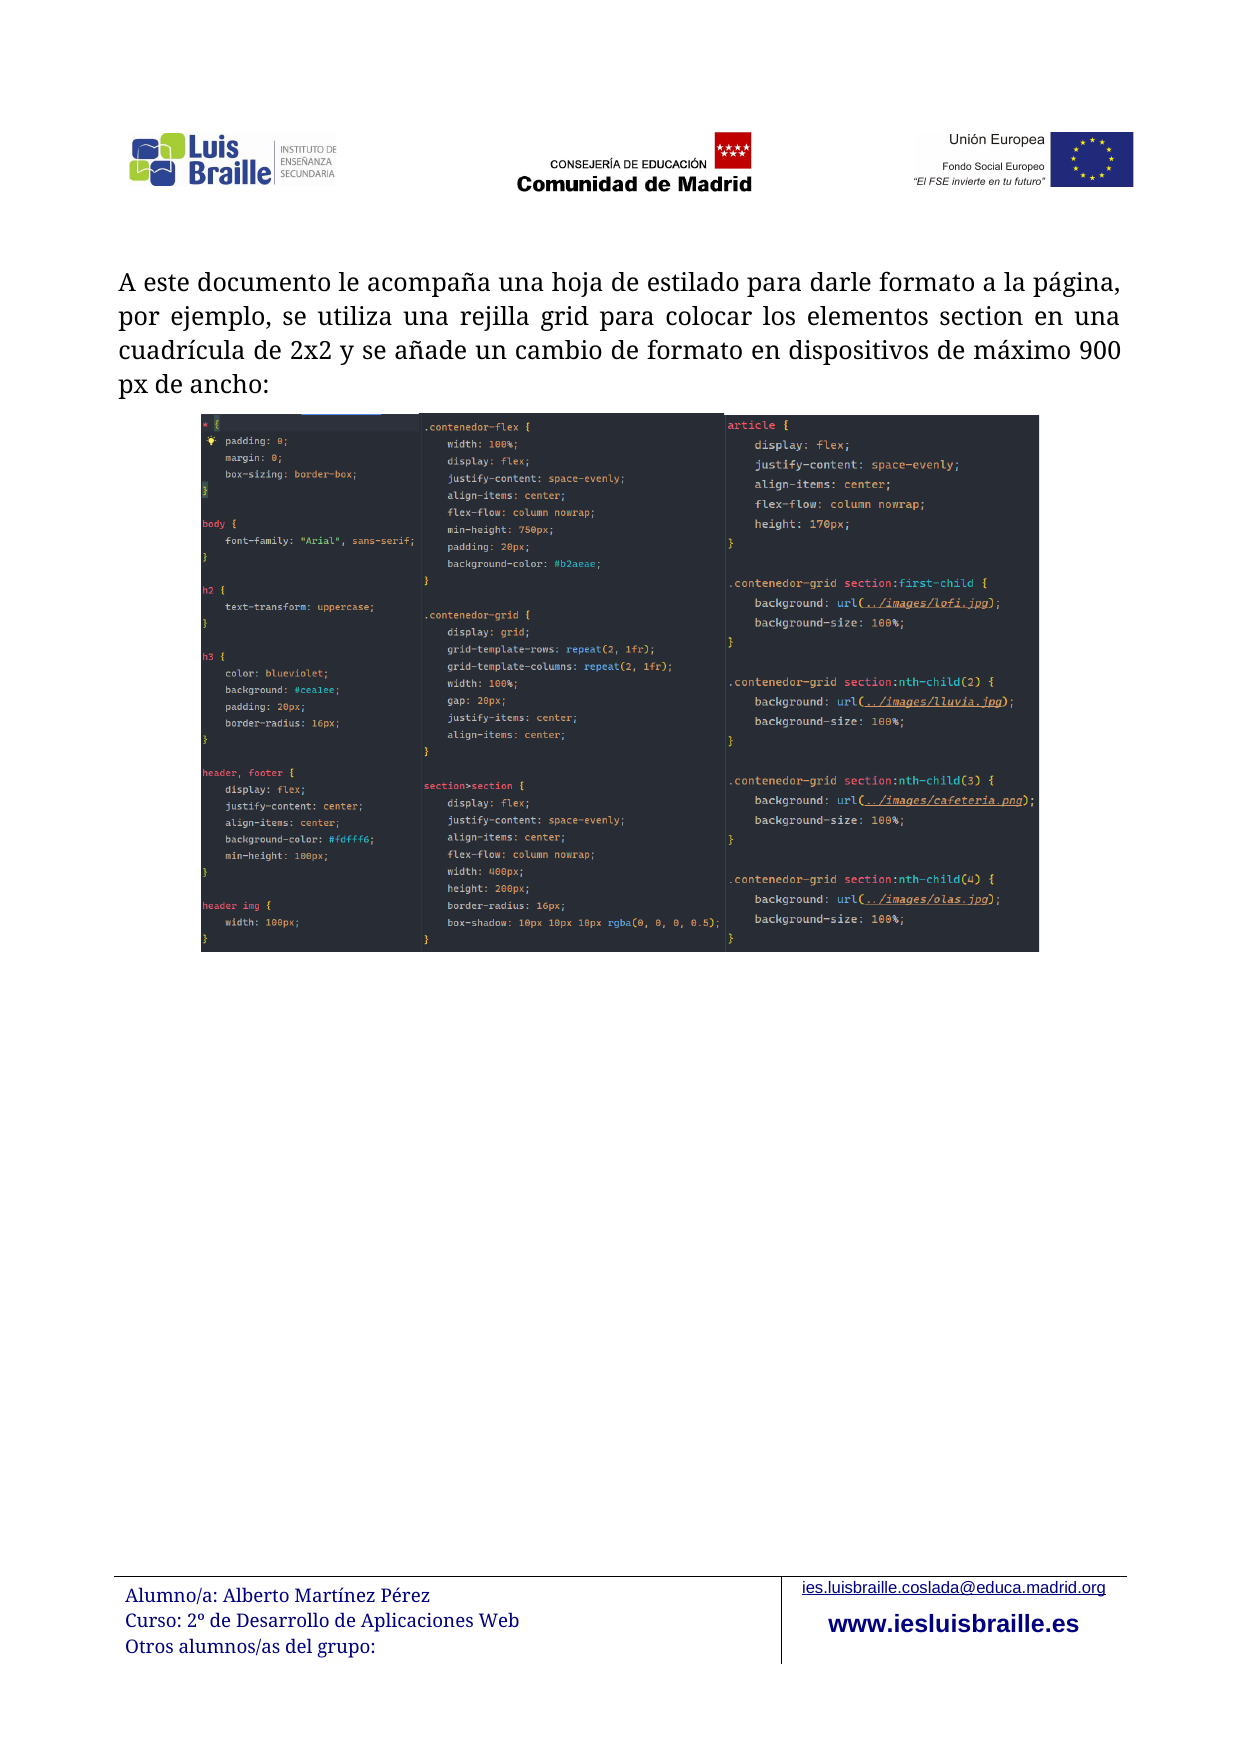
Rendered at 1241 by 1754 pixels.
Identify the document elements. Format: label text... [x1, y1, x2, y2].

picture [201, 413, 1040, 952]
picture [913, 132, 1134, 187]
picture [129, 133, 337, 186]
picture [509, 125, 754, 194]
text A este documento le acompaña una hoja de estilado para darle formato a la página, por ejemplo, se utiliza una rejilla grid para colocar los elementos section en una cuadrícula de 2x2 y se añade un cambio de formato en dispositivos de máximo 900 px de ancho: [118, 265, 1122, 401]
